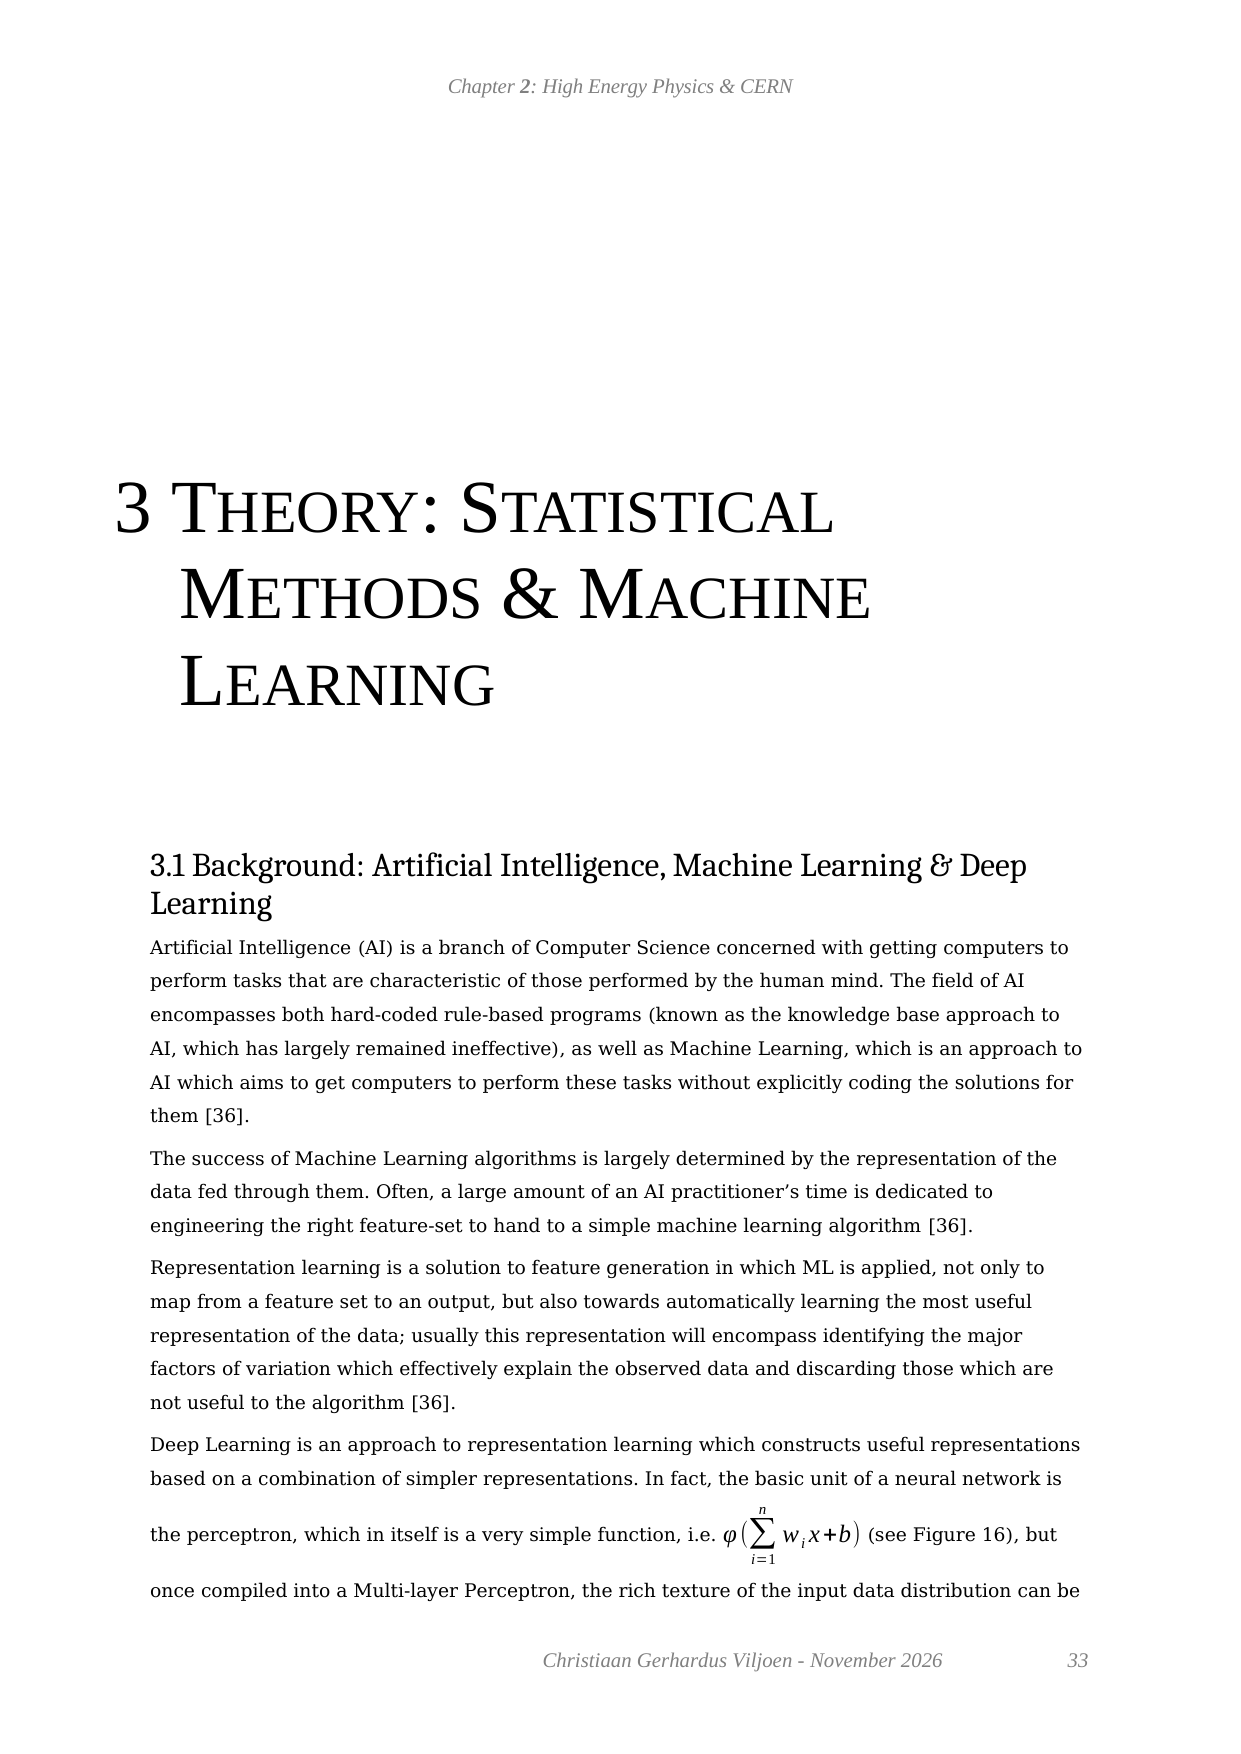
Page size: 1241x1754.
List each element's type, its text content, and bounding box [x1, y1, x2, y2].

subtitle Theory: Statistical Methods & Machine Learning [114, 462, 1090, 721]
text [150, 1433, 1090, 1601]
text The success of Machine Learning algorithms is largely determined by the representation of the data fed through them. Often, a large amount of an AI practitioner’s time is dedicated to engineering the right feature-set to hand to a simple machine learning algorithm . [150, 1146, 1090, 1236]
text Artificial Intelligence (AI) is a branch of Computer Science concerned with getting computers to perform tasks that are characteristic of those performed by the human mind. The field of AI encompasses both hard-coded rule-based programs (known as the knowledge base approach to AI, which has largely remained ineffective), as well as Machine Learning, which is an approach to AI which aims to get computers to perform these tasks without explicitly coding the solutions for them . [150, 935, 1090, 1127]
text Representation learning is a solution to feature generation in which ML is applied, not only to map from a feature set to an output, but also towards automatically learning the most useful representation of the data; usually this representation will encompass identifying the major factors of variation which effectively explain the observed data and discarding those which are not useful to the algorithm . [150, 1256, 1090, 1413]
subtitle Background: Artificial Intelligence, Machine Learning & Deep Learning [150, 846, 1090, 923]
